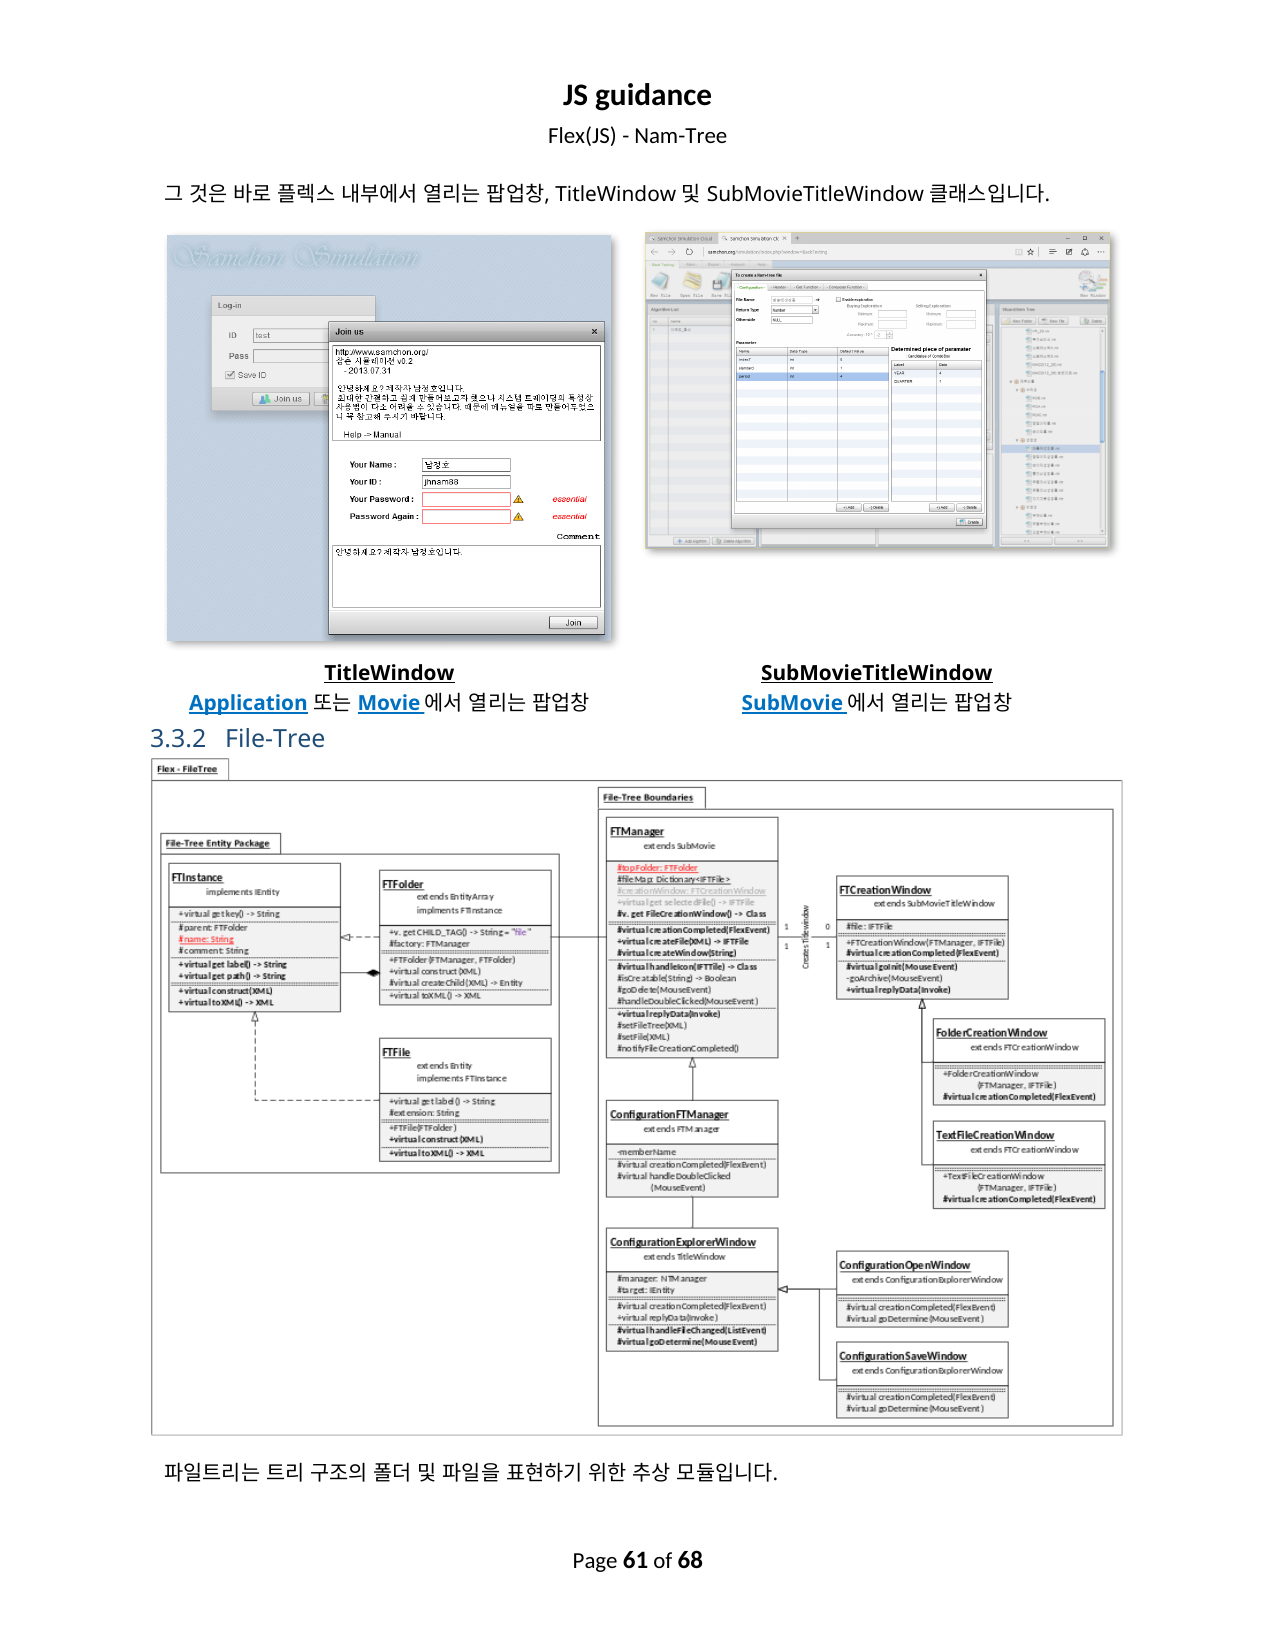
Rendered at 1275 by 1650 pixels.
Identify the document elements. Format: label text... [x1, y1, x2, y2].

table_header [150, 227, 628, 658]
text 그 것은 바로 플렉스 내부에서 열리는 팝업창, TitleWindow 및 SubMovieTitleWindow 클래스입니다. [150, 177, 1125, 207]
table_cell SubMovieTitleWindow SubMovie에서 열리는 팝업창 [628, 658, 1125, 717]
table_cell TitleWindow Application 또는 Movie에서 열리는 팝업창 [150, 658, 628, 717]
subtitle File-Tree [150, 721, 1125, 755]
picture [645, 232, 1110, 549]
picture [167, 235, 611, 641]
text 파일트리는 트리 구조의 폴더 및 파일을 표현하기 위한 추상 모듈입니다. [150, 1456, 1125, 1486]
table_header [628, 227, 1125, 658]
